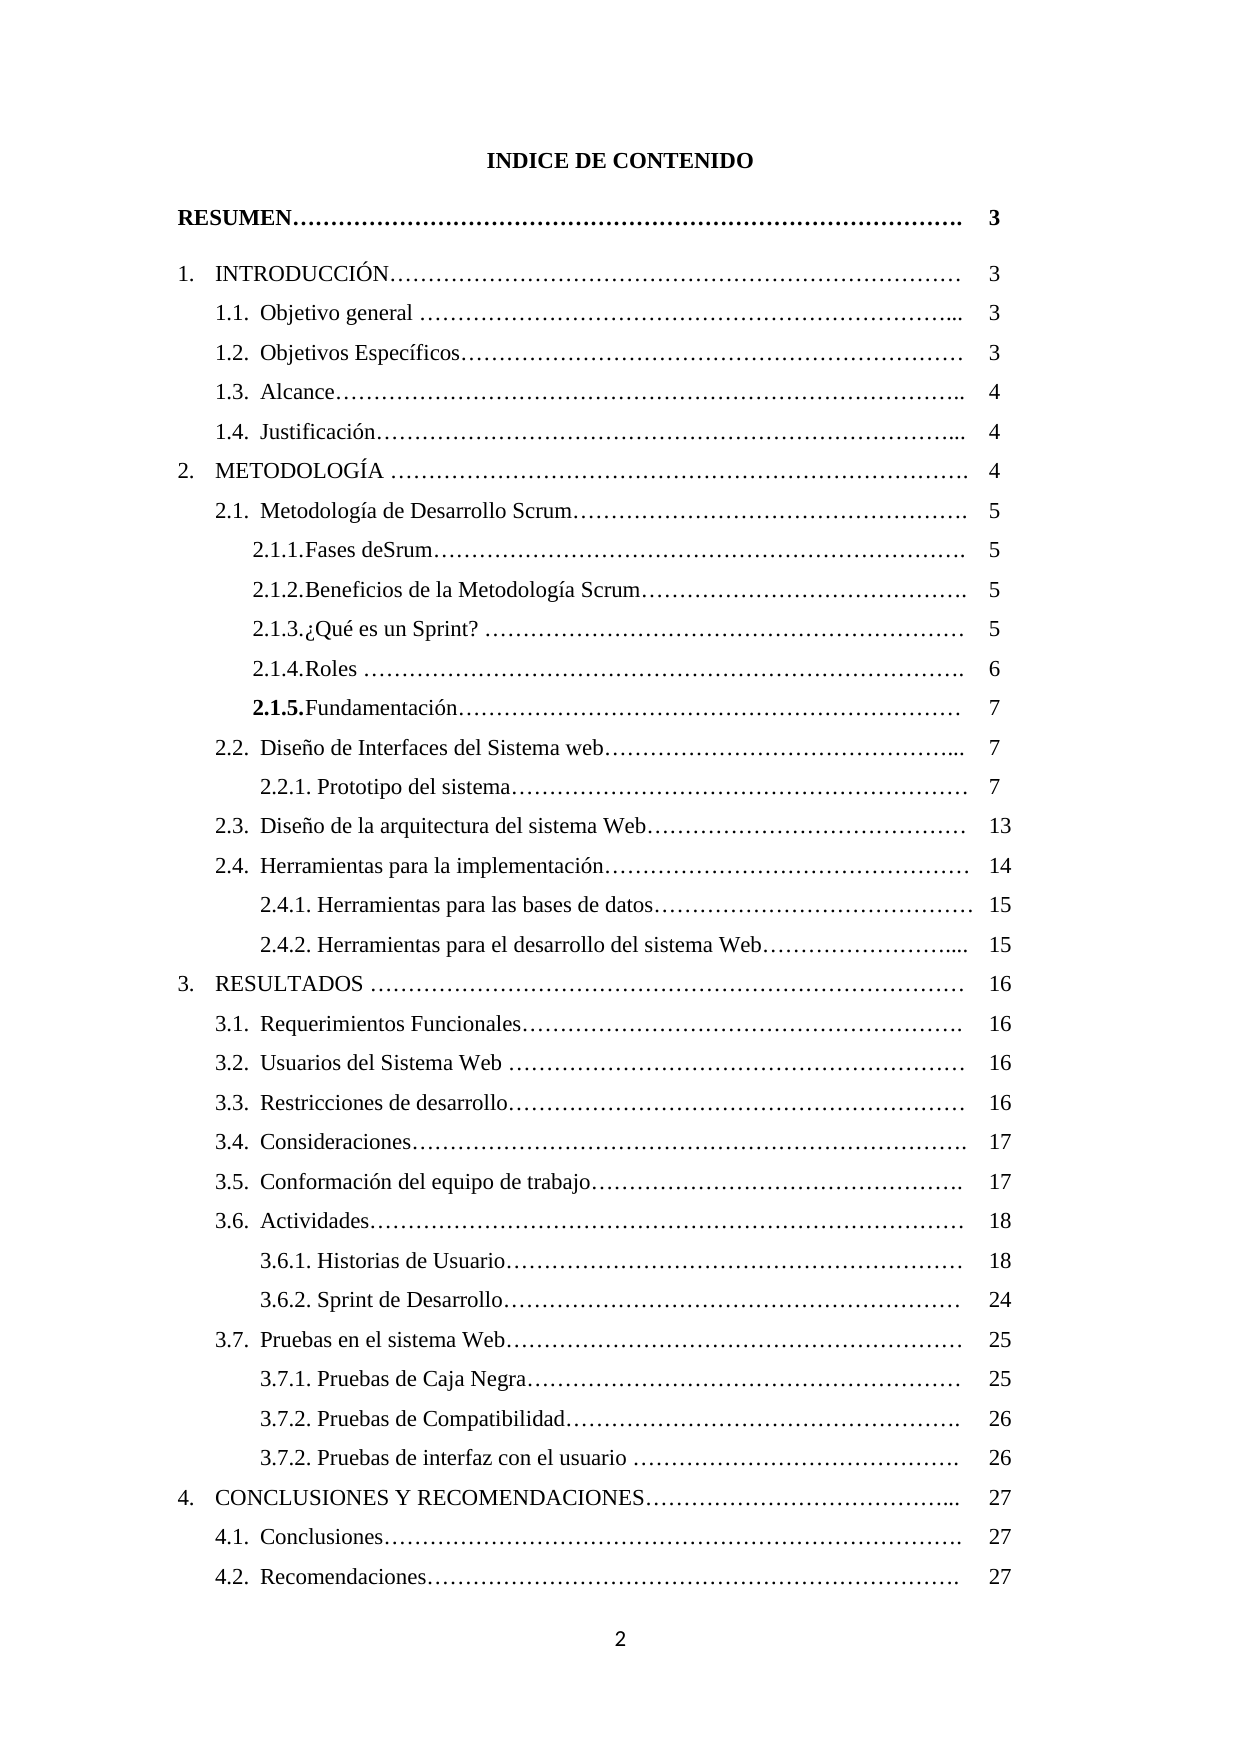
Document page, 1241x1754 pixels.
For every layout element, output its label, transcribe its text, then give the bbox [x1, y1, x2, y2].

list RESULTADOS …………………………………………………………………… 16 [177, 971, 1063, 997]
list Beneficios de la Metodología Scrum……………………………………. 5 [252, 576, 1063, 602]
list CONCLUSIONES Y RECOMENDACIONES…………………………………... 27 [177, 1484, 1063, 1510]
list 3.7.2. Pruebas de Compatibilidad……………………………………………. 26 [260, 1405, 1063, 1431]
list Herramientas para la implementación………………………………………… 14 [215, 852, 1063, 878]
list Objetivos Específicos………………………………………………………… 3 [215, 339, 1063, 365]
list 3.6.2. Sprint de Desarrollo…………………………………………………… 24 [260, 1286, 1063, 1313]
list Roles ……………………………………………………………………. 6 [252, 655, 1063, 681]
list Metodología de Desarrollo Scrum……………………………………………. 5 [215, 497, 1063, 523]
list Justificación…………………………………………………………………... 4 [215, 418, 1063, 444]
list Actividades…………………………………………………………………… 18 [215, 1207, 1063, 1234]
list ¿Qué es un Sprint? ……………………………………………………… 5 [252, 615, 1063, 642]
list Conclusiones…………………………………………………………………. 27 [215, 1523, 1063, 1549]
list Consideraciones………………………………………………………………. 17 [215, 1128, 1063, 1155]
list Requerimientos Funcionales…………………………………………………. 16 [215, 1010, 1063, 1036]
list Conformación del equipo de trabajo…………………………………………. 17 [215, 1168, 1063, 1194]
list 3.6.1. Historias de Usuario…………………………………………………… 18 [260, 1247, 1063, 1273]
list METODOLOGÍA …………………………………………………………………. 4 [177, 457, 1063, 484]
list 2.4.1. Herramientas para las bases de datos…………………………………… 15 [260, 892, 1063, 918]
list INTRODUCCIÓN………………………………………………………………… 3 [177, 260, 1063, 286]
list Recomendaciones……………………………………………………………. 27 [215, 1563, 1063, 1589]
list 3.7.1. Pruebas de Caja Negra………………………………………………… 25 [260, 1365, 1063, 1392]
text INDICE DE CONTENIDO [177, 148, 1063, 174]
list Diseño de Interfaces del Sistema web………………………………………... 7 [215, 734, 1063, 760]
list Diseño de la arquitectura del sistema Web…………………………………… 13 [215, 813, 1063, 839]
list Usuarios del Sistema Web …………………………………………………… 16 [215, 1049, 1063, 1076]
list Fases deSrum……………………………………………………………. 5 [252, 536, 1063, 563]
text RESUMEN……………………………………………………………………………. 3 [177, 204, 1063, 230]
list Objetivo general ……………………………………………………………... 3 [215, 299, 1063, 326]
list Alcance……………………………………………………………………….. 4 [215, 378, 1063, 405]
list Pruebas en el sistema Web…………………………………………………… 25 [215, 1326, 1063, 1352]
list Fundamentación………………………………………………………… 7 [252, 694, 1063, 721]
list 2.2.1. Prototipo del sistema…………………………………………………… 7 [260, 773, 1063, 799]
list 3.7.2. Pruebas de interfaz con el usuario ……………………………………. 26 [260, 1444, 1063, 1471]
list 2.4.2. Herramientas para el desarrollo del sistema Web…………………….... 15 [260, 931, 1063, 957]
list Restricciones de desarrollo…………………………………………………… 16 [215, 1089, 1063, 1115]
